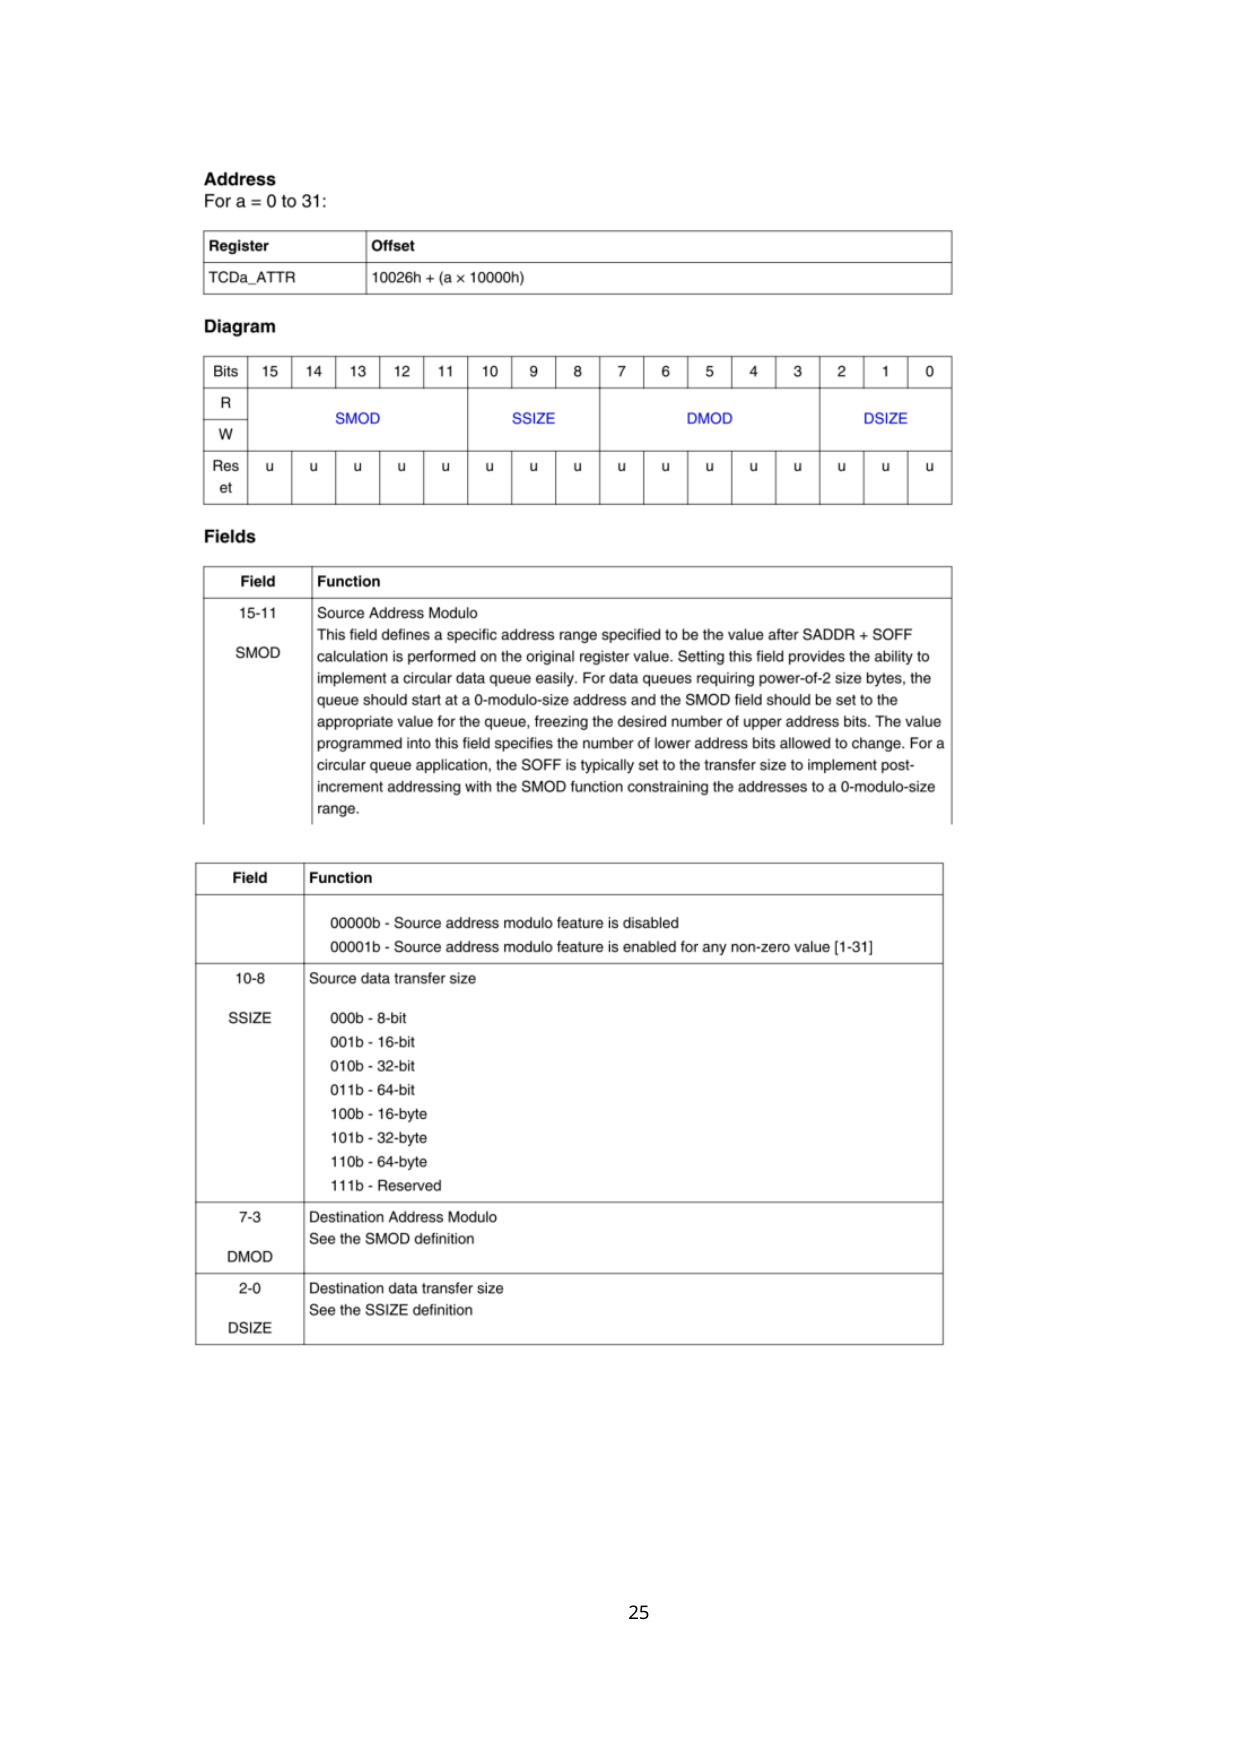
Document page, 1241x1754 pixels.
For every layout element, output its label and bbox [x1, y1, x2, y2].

picture [187, 159, 972, 1354]
